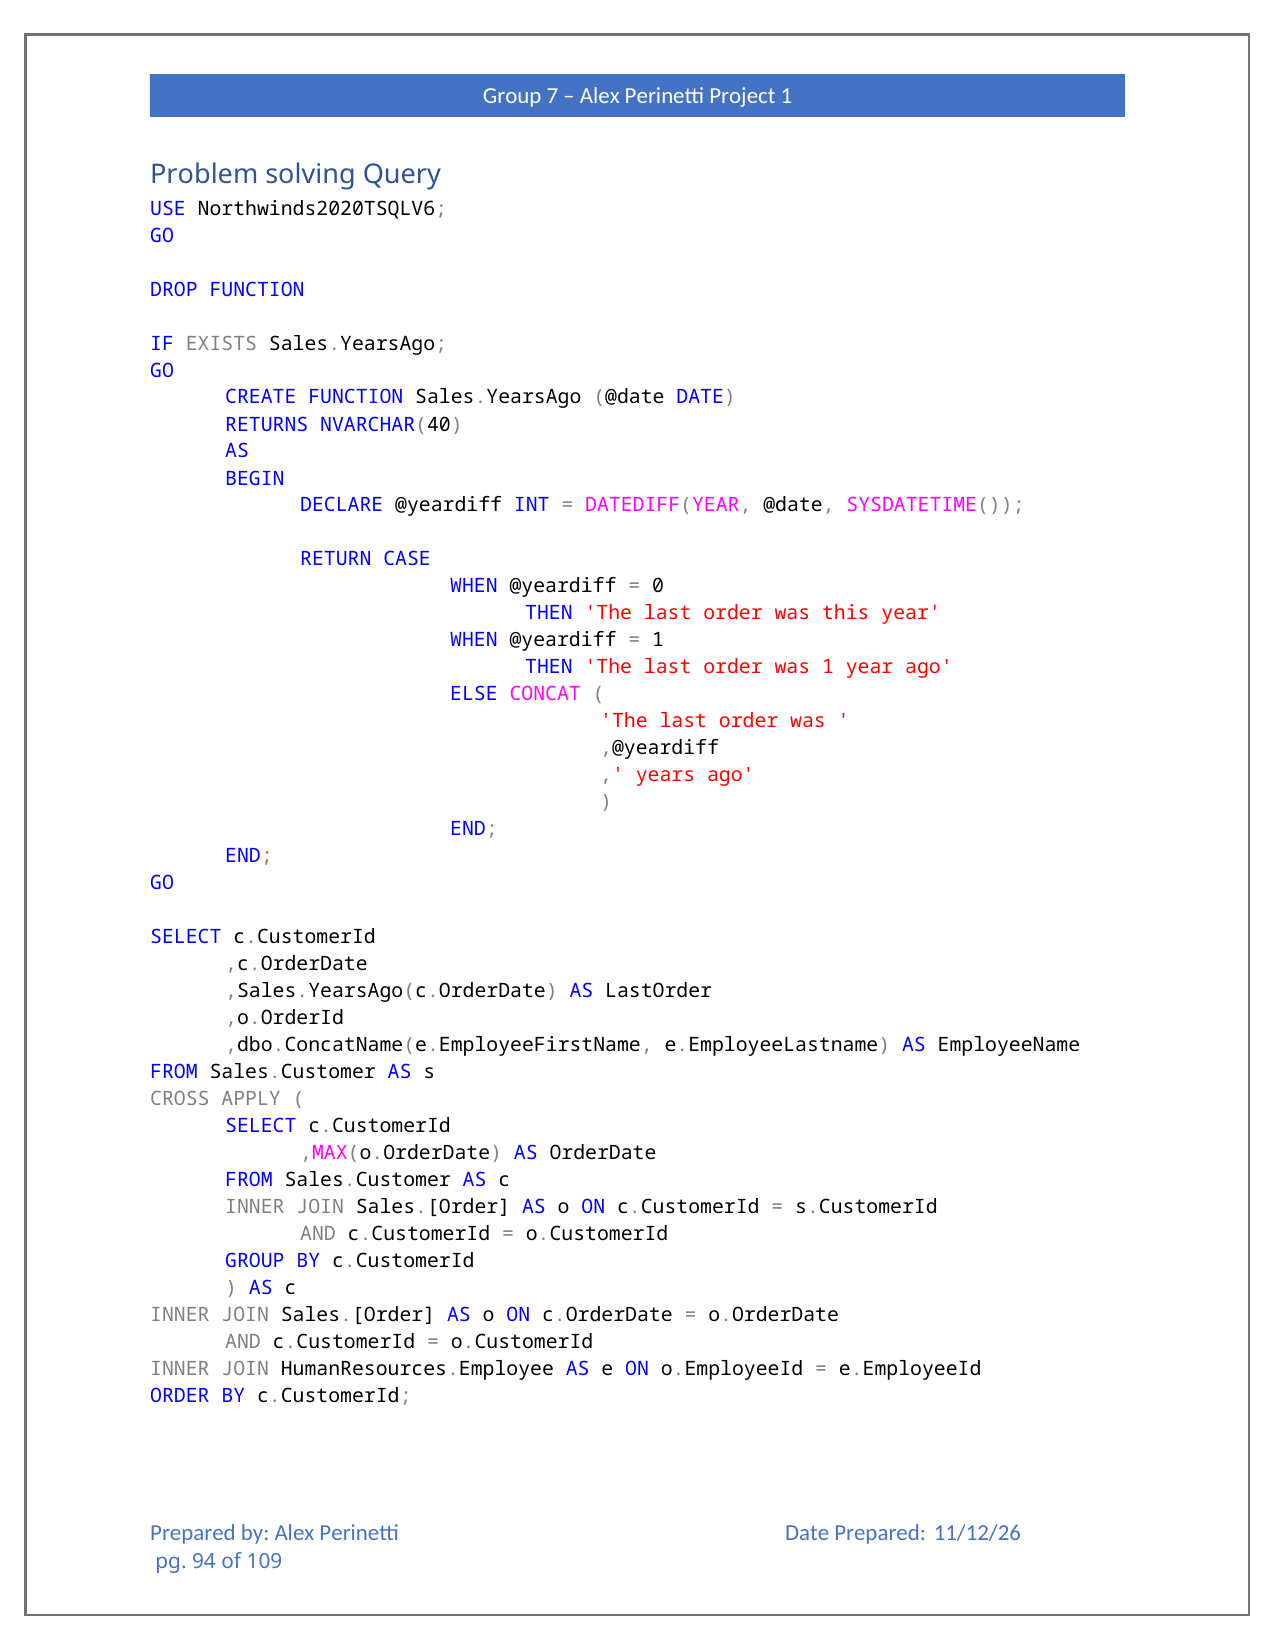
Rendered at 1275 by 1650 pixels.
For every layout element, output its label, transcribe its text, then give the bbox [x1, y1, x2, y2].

text ORDER BY c.CustomerId; [150, 1381, 1125, 1408]
text GROUP BY c.CustomerId [150, 1246, 1125, 1273]
text ,@yeardiff [150, 733, 1125, 761]
text SELECT c.CustomerId [150, 922, 1125, 949]
text ELSE CONCAT ( [150, 679, 1125, 707]
text WHEN @yeardiff = 0 [150, 572, 1125, 599]
text AND c.CustomerId = o.CustomerId [150, 1219, 1125, 1246]
text 'The last order was ' [150, 707, 1125, 733]
text BEGIN [150, 464, 1125, 491]
text AND c.CustomerId = o.CustomerId [150, 1327, 1125, 1354]
text END; [150, 814, 1125, 841]
text INNER JOIN Sales.[Order] AS o ON c.CustomerId = s.CustomerId [150, 1192, 1125, 1219]
text ) [150, 787, 1125, 814]
text DROP FUNCTION [150, 275, 1125, 302]
subtitle Problem solving Query [150, 154, 1125, 191]
text IF EXISTS Sales.YearsAgo; [150, 329, 1125, 356]
text ,c.OrderDate [150, 949, 1125, 976]
text USE Northwinds2020TSQLV6; [150, 194, 1125, 221]
text GO [150, 356, 1125, 383]
text SELECT c.CustomerId [150, 1111, 1125, 1138]
text ,dbo.ConcatName(e.EmployeeFirstName, e.EmployeeLastname) AS EmployeeName [150, 1030, 1125, 1057]
text ,MAX(o.OrderDate) AS OrderDate [150, 1138, 1125, 1165]
text GO [150, 868, 1125, 895]
text FROM Sales.Customer AS s [150, 1057, 1125, 1084]
text ,o.OrderId [150, 1003, 1125, 1030]
text CROSS APPLY ( [150, 1084, 1125, 1111]
text CREATE FUNCTION Sales.YearsAgo (@date DATE) [150, 383, 1125, 410]
text ) AS c [150, 1273, 1125, 1300]
text END; [150, 841, 1125, 868]
text FROM Sales.Customer AS c [150, 1165, 1125, 1192]
text ,' years ago' [150, 761, 1125, 787]
text INNER JOIN HumanResources.Employee AS e ON o.EmployeeId = e.EmployeeId [150, 1354, 1125, 1381]
text INNER JOIN Sales.[Order] AS o ON c.OrderDate = o.OrderDate [150, 1300, 1125, 1327]
text GO [150, 221, 1125, 248]
text RETURNS NVARCHAR(40) [150, 410, 1125, 437]
text AS [150, 437, 1125, 464]
text RETURN CASE [150, 545, 1125, 572]
text WHEN @yeardiff = 1 [150, 626, 1125, 653]
text DECLARE @yeardiff INT = DATEDIFF(YEAR, @date, SYSDATETIME()); [150, 491, 1125, 518]
text ,Sales.YearsAgo(c.OrderDate) AS LastOrder [150, 976, 1125, 1003]
text THEN 'The last order was 1 year ago' [150, 653, 1125, 679]
text THEN 'The last order was this year' [150, 599, 1125, 626]
